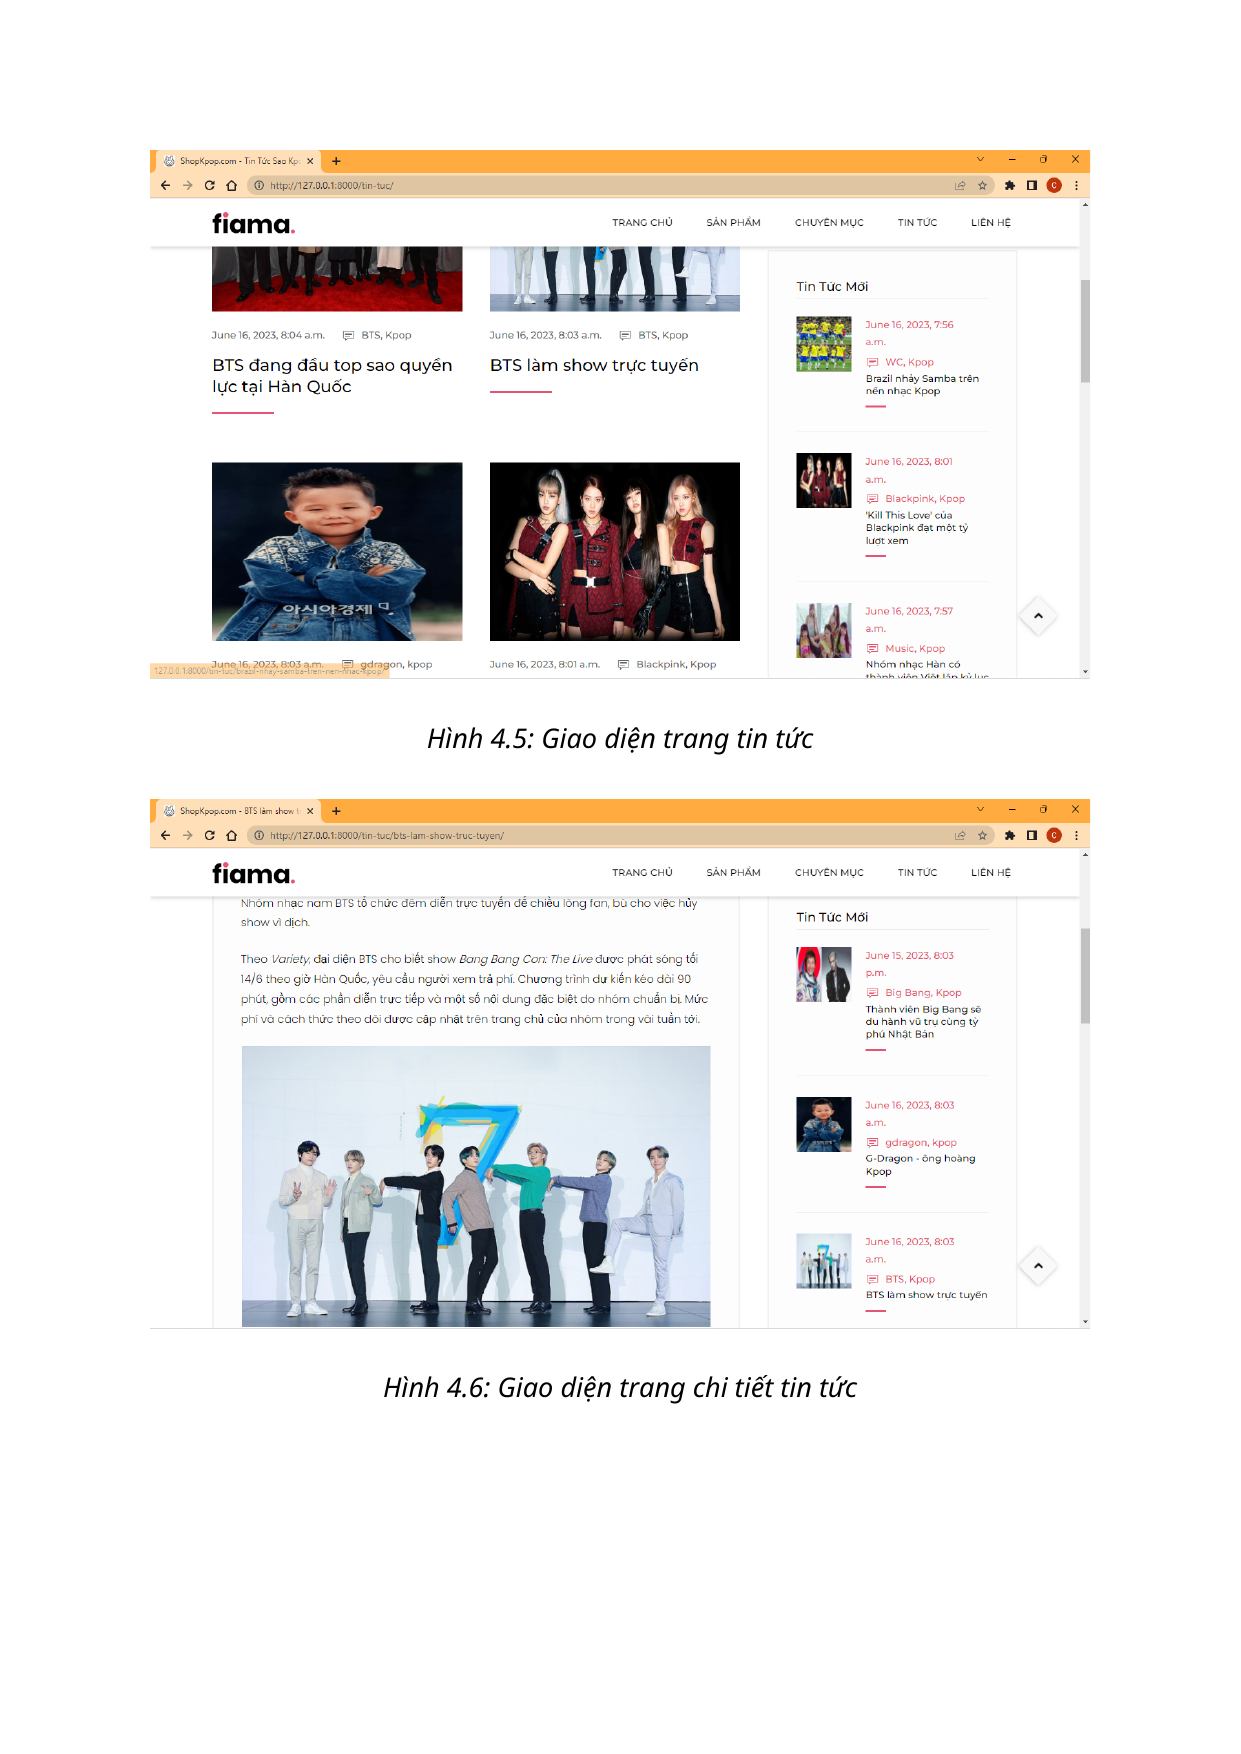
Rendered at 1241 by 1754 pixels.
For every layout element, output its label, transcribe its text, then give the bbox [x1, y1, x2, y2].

text Hình 4.6: Giao diện trang chi tiết tin tức [150, 1369, 1090, 1406]
text Hình 4.5: Giao diện trang tin tức [150, 719, 1090, 756]
picture [150, 799, 1091, 1329]
picture [150, 150, 1091, 679]
